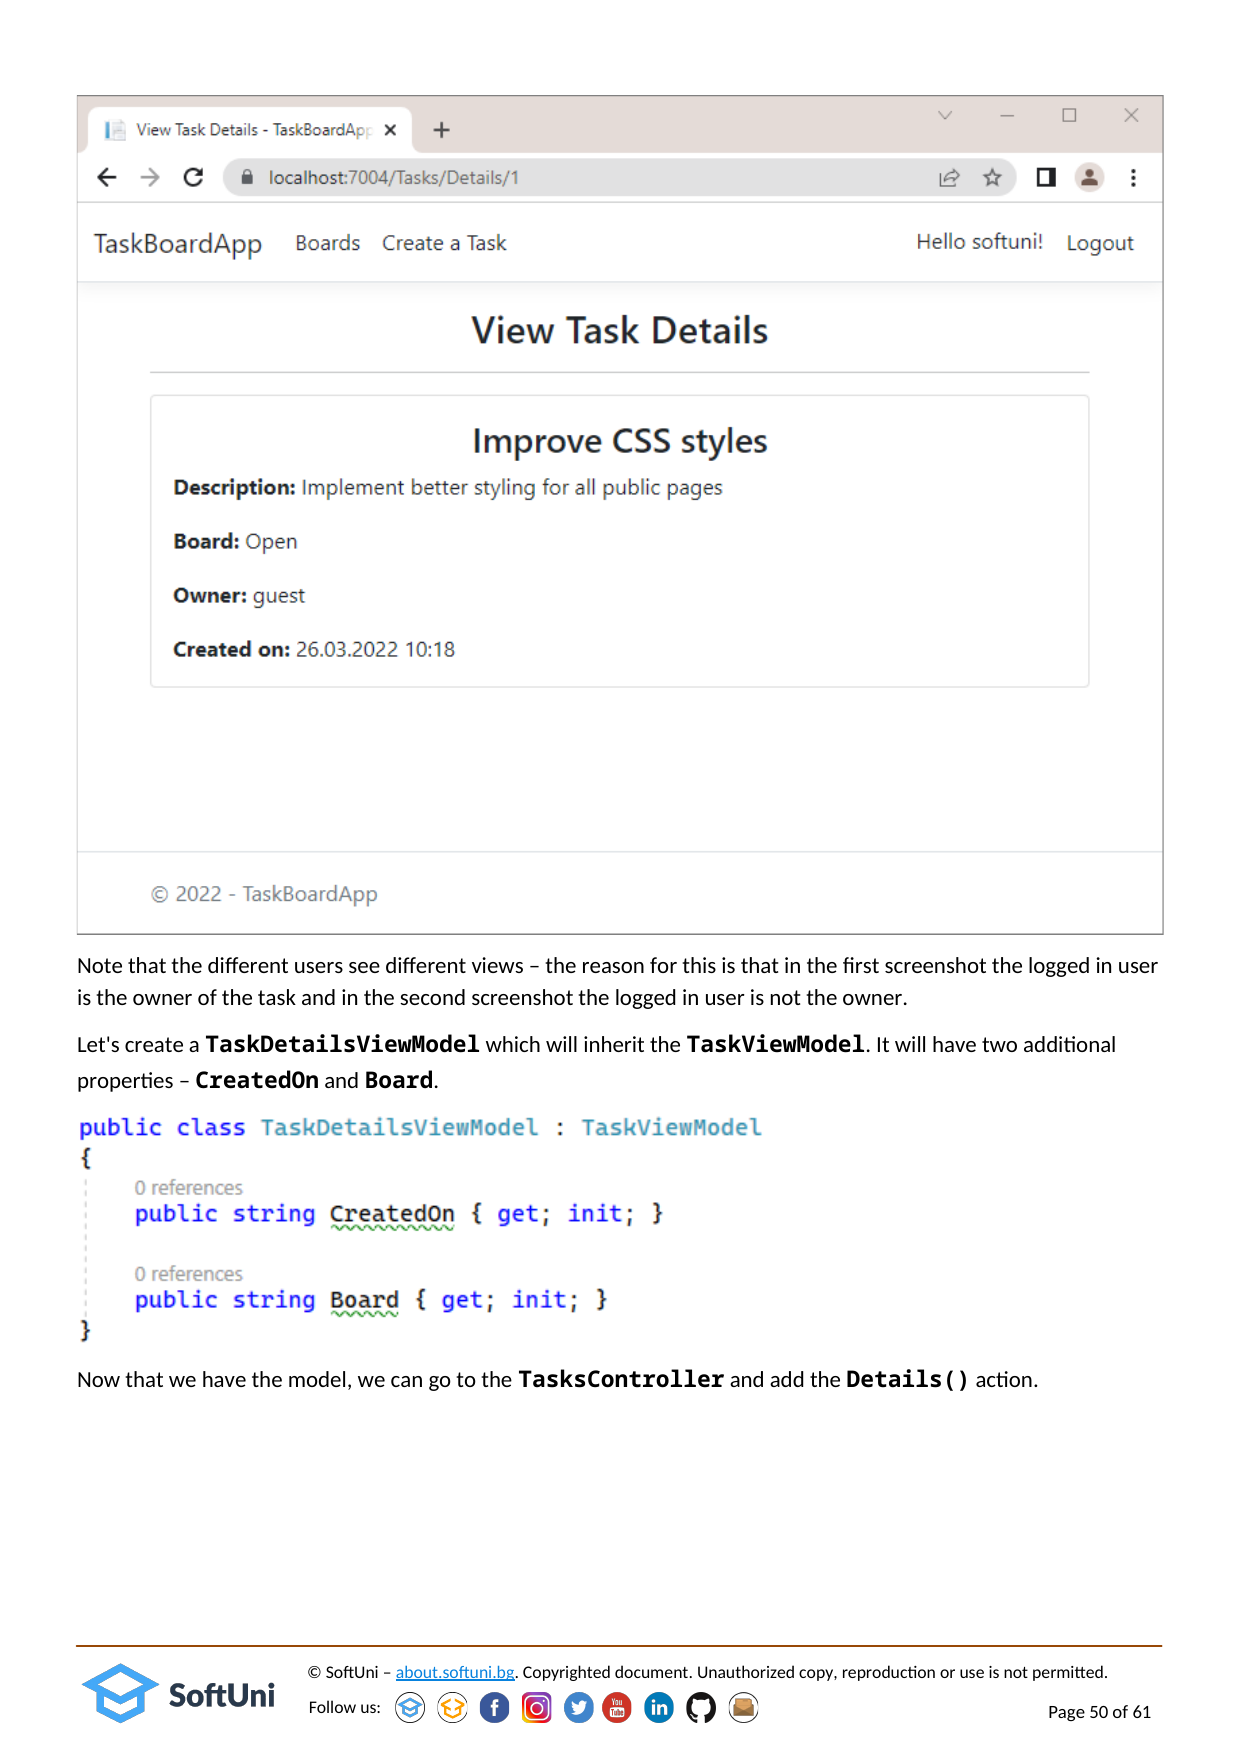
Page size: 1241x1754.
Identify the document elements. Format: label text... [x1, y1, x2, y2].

text Let's create a TaskDetailsViewModel which will inherit the TaskViewModel. It will have two additional properties – CreatedOn and Board. [77, 1028, 1163, 1095]
picture [522, 1692, 552, 1723]
picture [564, 1692, 594, 1723]
text Note that the different users see different views – the reason for this is that in the first screenshot the logged in user is the owner of the task and in the second screenshot the logged in user is not the owner. [77, 951, 1163, 1011]
text Now that we have the model, we can go to the TasksController and add the Details() action. [77, 1363, 1163, 1394]
picture [728, 1692, 759, 1723]
picture [686, 1692, 716, 1723]
picture [665, 1692, 674, 1701]
picture [437, 1692, 468, 1723]
picture [658, 1705, 667, 1714]
picture [395, 1692, 425, 1723]
picture [665, 1714, 674, 1723]
picture [76, 95, 1164, 935]
picture [644, 1692, 653, 1701]
picture [76, 1112, 768, 1347]
picture [479, 1692, 510, 1723]
picture [644, 1714, 653, 1723]
picture [602, 1692, 632, 1723]
picture [75, 1658, 281, 1729]
